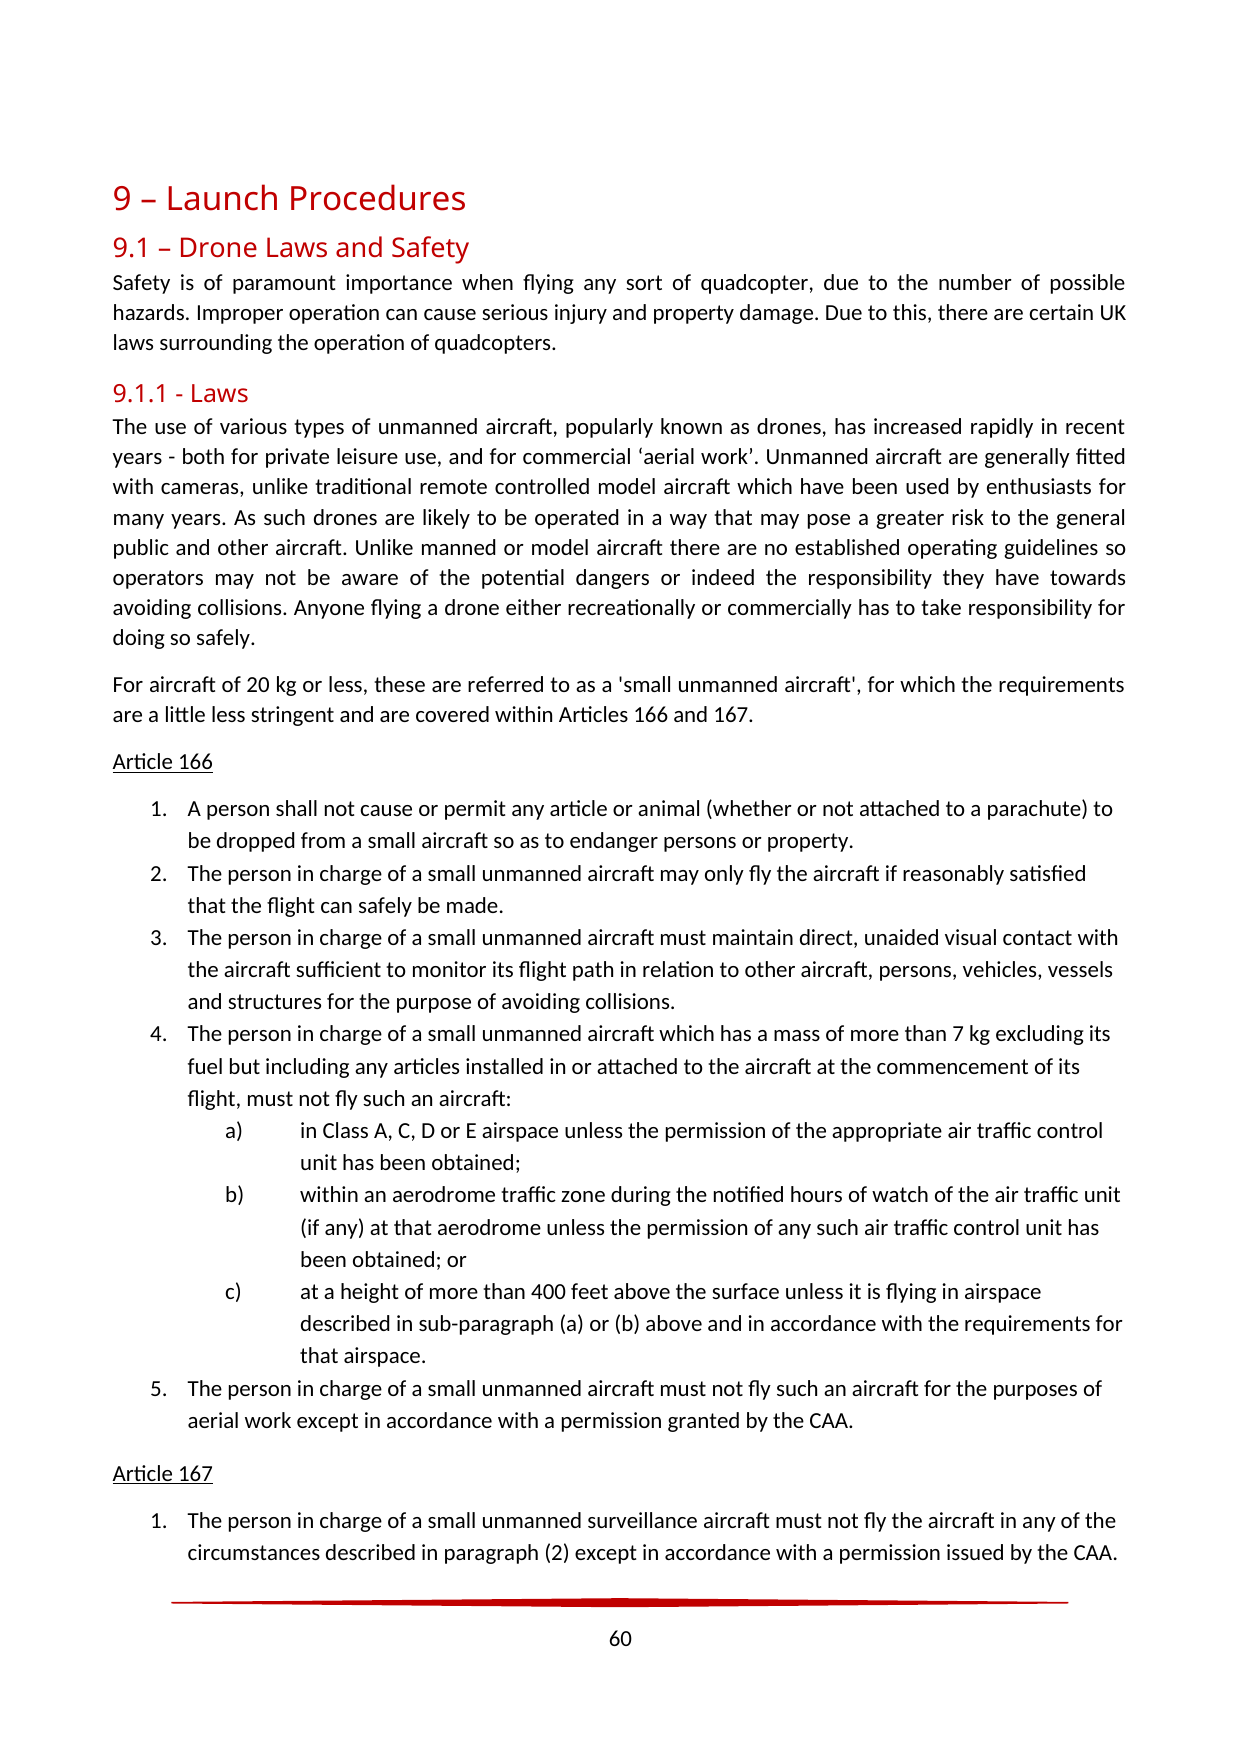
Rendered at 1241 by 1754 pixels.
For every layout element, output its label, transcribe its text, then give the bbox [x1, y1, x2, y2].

list at a height of more than 400 feet above the surface unless it is flying in airspace described in sub-paragraph (a) or (b) above and in accordance with the requirements for that airspace. [225, 1277, 1128, 1369]
text Safety is of paramount importance when flying any sort of quadcopter, due to the number of possible hazards. Improper operation can cause serious injury and property damage. Due to this, there are certain UK laws surrounding the operation of quadcopters. [112, 268, 1128, 356]
subtitle 9 – Launch Procedures [112, 175, 1128, 220]
list The person in charge of a small unmanned aircraft must maintain direct, unaided visual contact with the aircraft sufficient to monitor its flight path in relation to other aircraft, persons, vehicles, vessels and structures for the purpose of avoiding collisions. [150, 923, 1128, 1015]
list The person in charge of a small unmanned surveillance aircraft must not fly the aircraft in any of the circumstances described in paragraph (2) except in accordance with a permission issued by the CAA. [150, 1506, 1128, 1566]
list A person shall not cause or permit any article or animal (whether or not attached to a parachute) to be dropped from a small aircraft so as to endanger persons or property. [150, 794, 1128, 854]
list within an aerodrome traffic zone during the notified hours of watch of the air traffic unit (if any) at that aerodrome unless the permission of any such air traffic control unit has been obtained; or [225, 1181, 1128, 1273]
subtitle 9.1.1 - Laws [112, 375, 1128, 409]
text Article 166 [112, 747, 1128, 775]
list The person in charge of a small unmanned aircraft must not fly such an aircraft for the purposes of aerial work except in accordance with a permission granted by the CAA. [150, 1374, 1128, 1434]
list The person in charge of a small unmanned aircraft may only fly the aircraft if reasonably satisfied that the flight can safely be made. [150, 859, 1128, 919]
text For aircraft of 20 kg or less, these are referred to as a 'small unmanned aircraft', for which the requirements are a little less stringent and are covered within Articles 166 and 167. [112, 670, 1128, 728]
text Article 167 [112, 1459, 1128, 1487]
subtitle 9.1 – Drone Laws and Safety [112, 228, 1128, 265]
list The person in charge of a small unmanned aircraft which has a mass of more than 7 kg excluding its fuel but including any articles installed in or attached to the aircraft at the commencement of its flight, must not fly such an aircraft: [150, 1019, 1128, 1112]
text The use of various types of unmanned aircraft, popularly known as drones, has increased rapidly in recent years - both for private leisure use, and for commercial ‘aerial work’. Unmanned aircraft are generally fitted with cameras, unlike traditional remote controlled model aircraft which have been used by enthusiasts for many years. As such drones are likely to be operated in a way that may pose a greater risk to the general public and other aircraft. Unlike manned or model aircraft there are no established operating guidelines so operators may not be aware of the potential dangers or indeed the responsibility they have towards avoiding collisions. Anyone flying a drone either recreationally or commercially has to take responsibility for doing so safely. [112, 412, 1128, 651]
list in Class A, C, D or E airspace unless the permission of the appropriate air traffic control unit has been obtained; [225, 1116, 1128, 1176]
